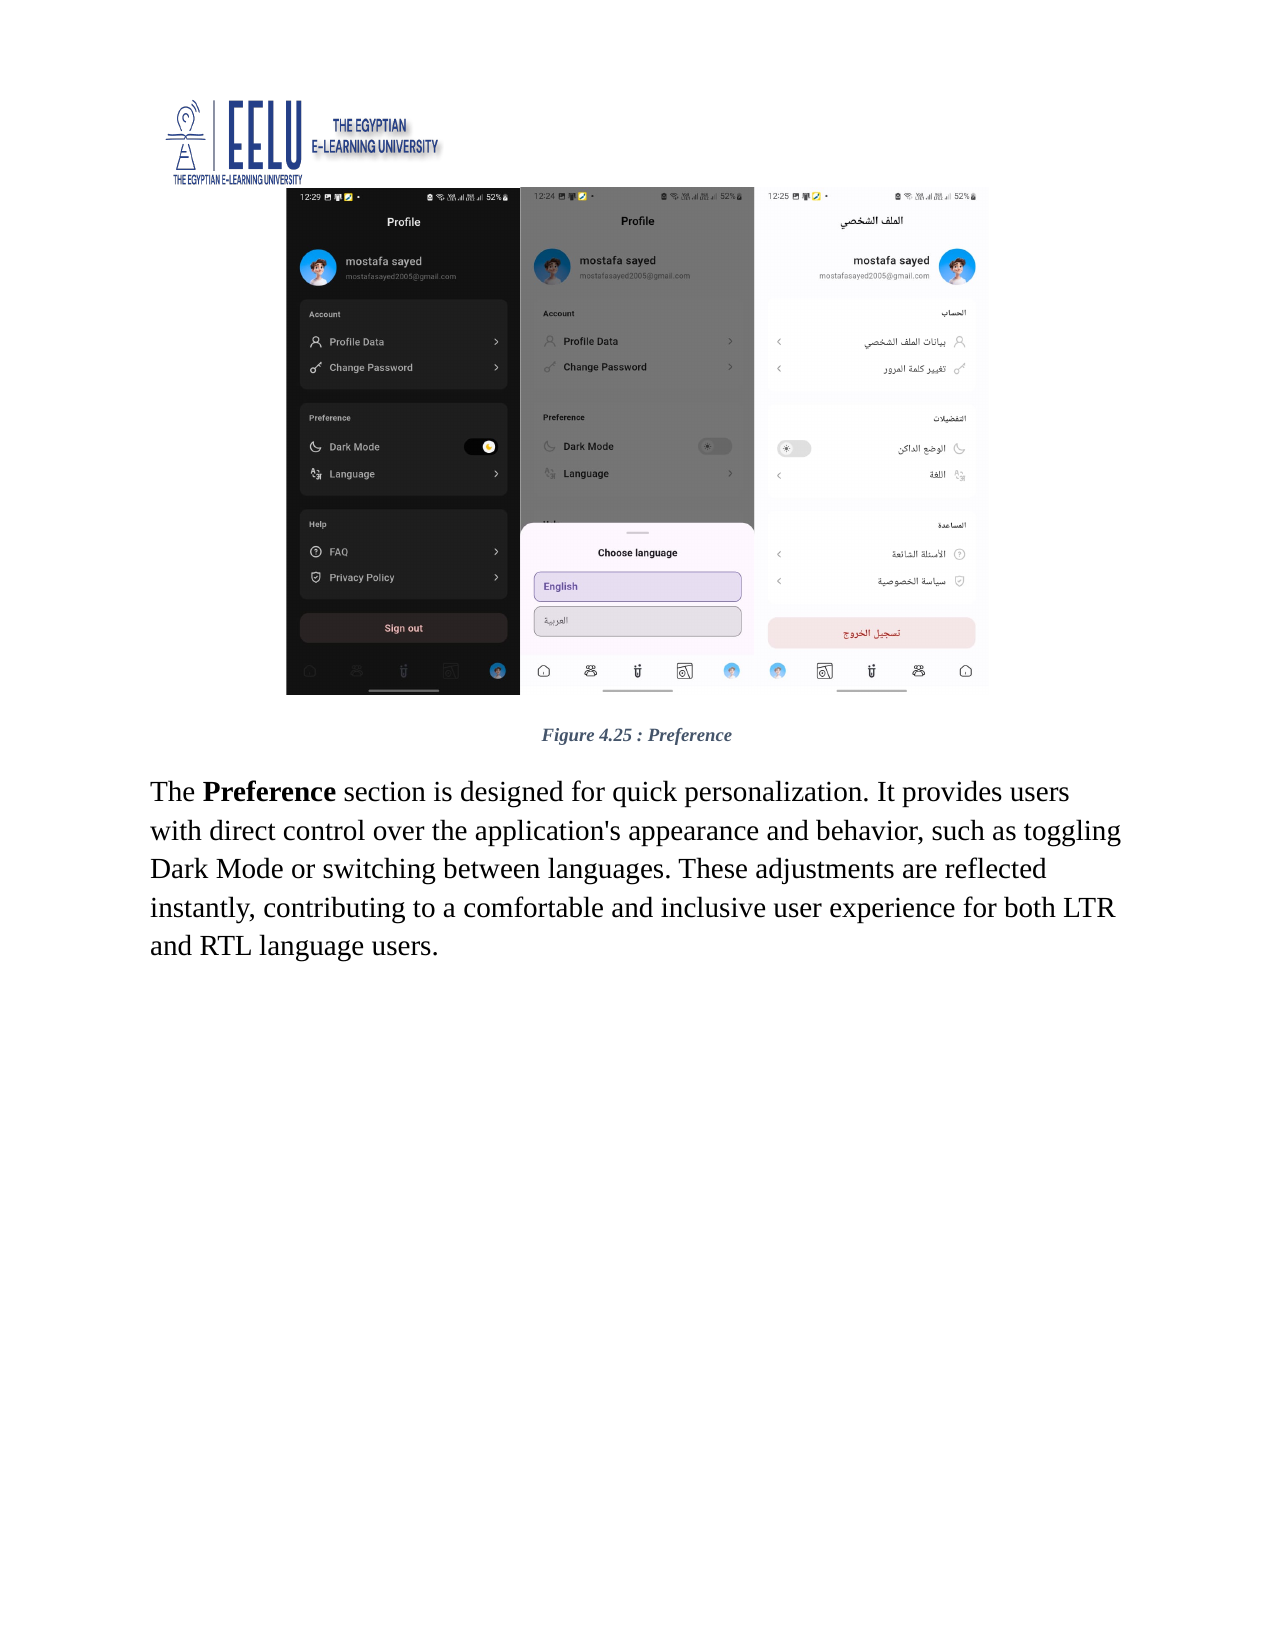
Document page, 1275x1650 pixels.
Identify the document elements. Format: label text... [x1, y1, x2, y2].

picture [150, 75, 989, 695]
text The Preference section is designed for quick personalization. It provides users with direct control over the application's appearance and behavior, such as toggling Dark Mode or switching between languages. These adjustments are reflected instantly, contributing to a comfortable and inclusive user experience for both LTR and RTL language users. [150, 774, 1125, 962]
text Figure 4.25 : Preference [150, 724, 1125, 745]
